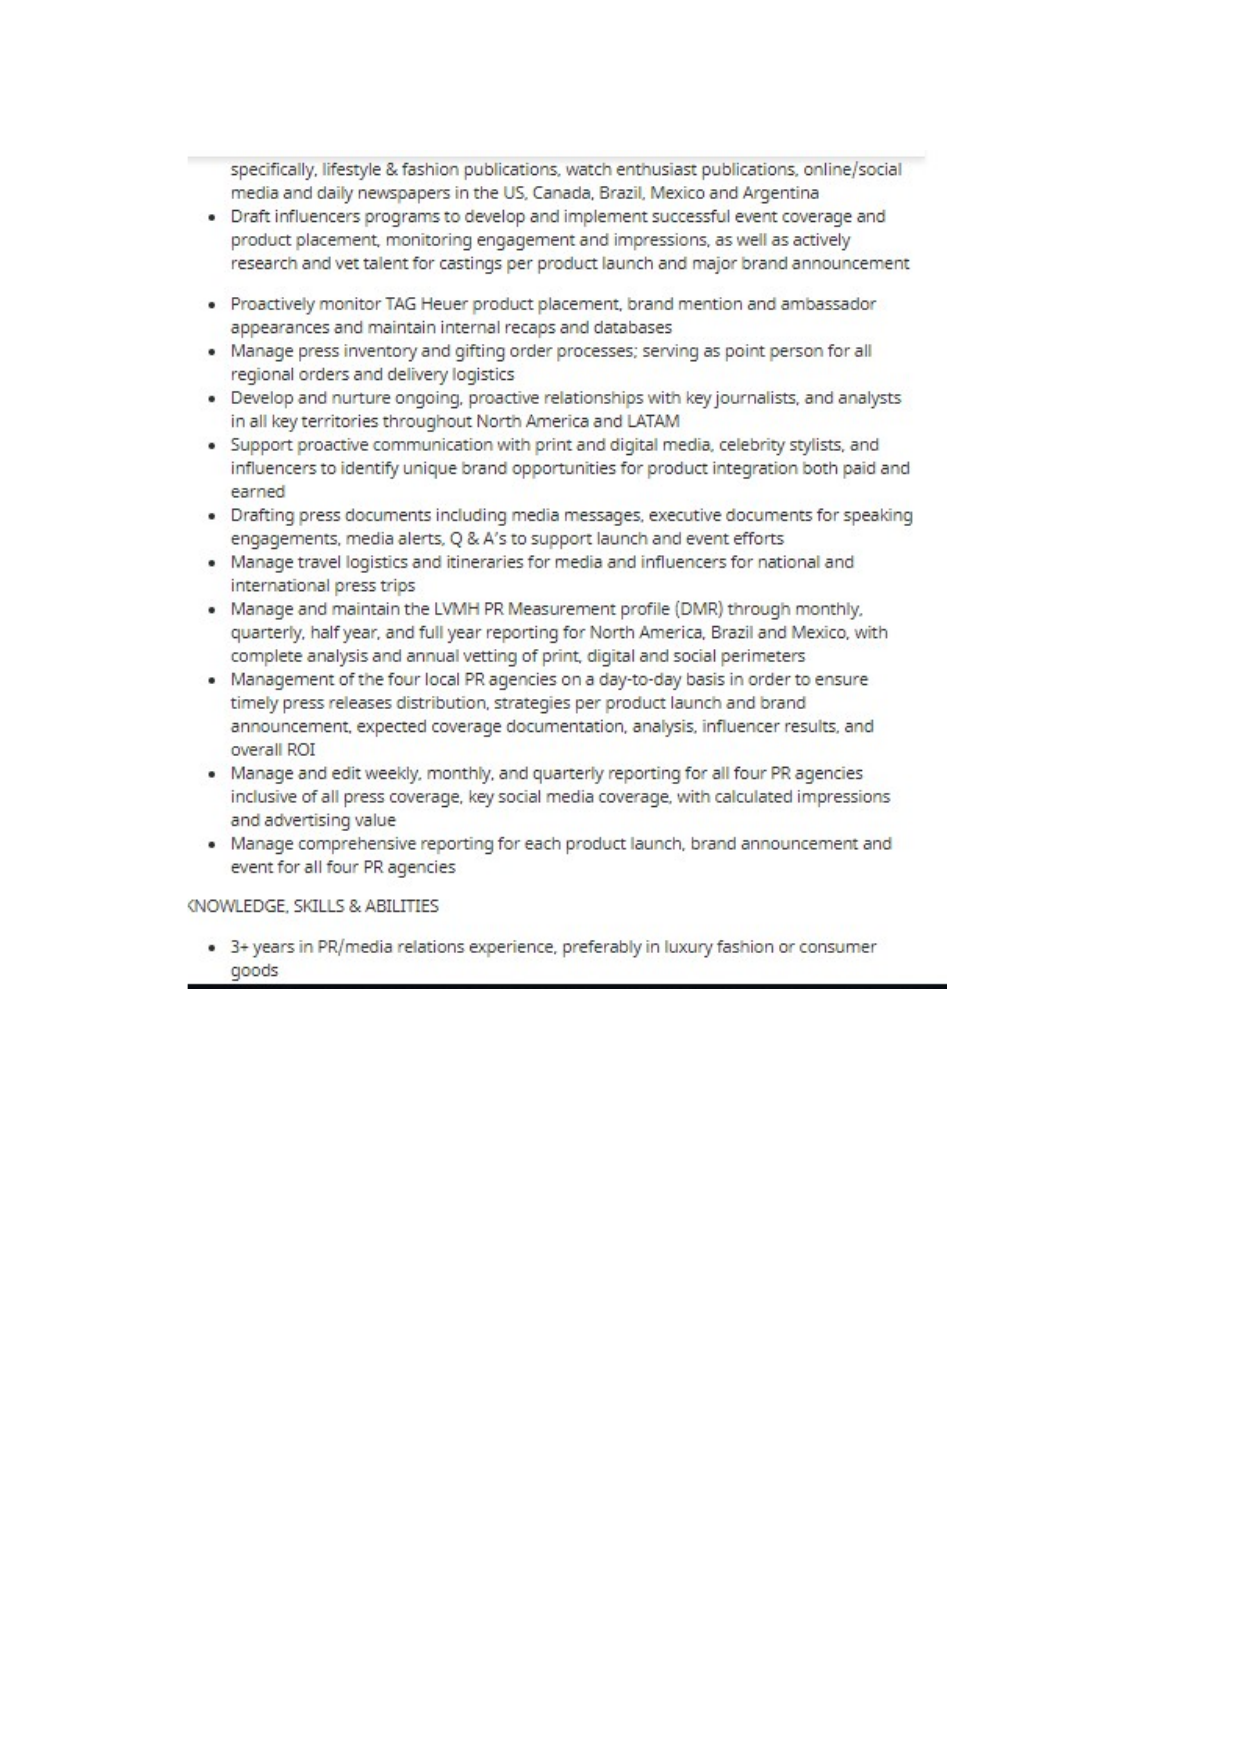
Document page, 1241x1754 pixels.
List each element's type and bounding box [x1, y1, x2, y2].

picture [187, 150, 947, 989]
